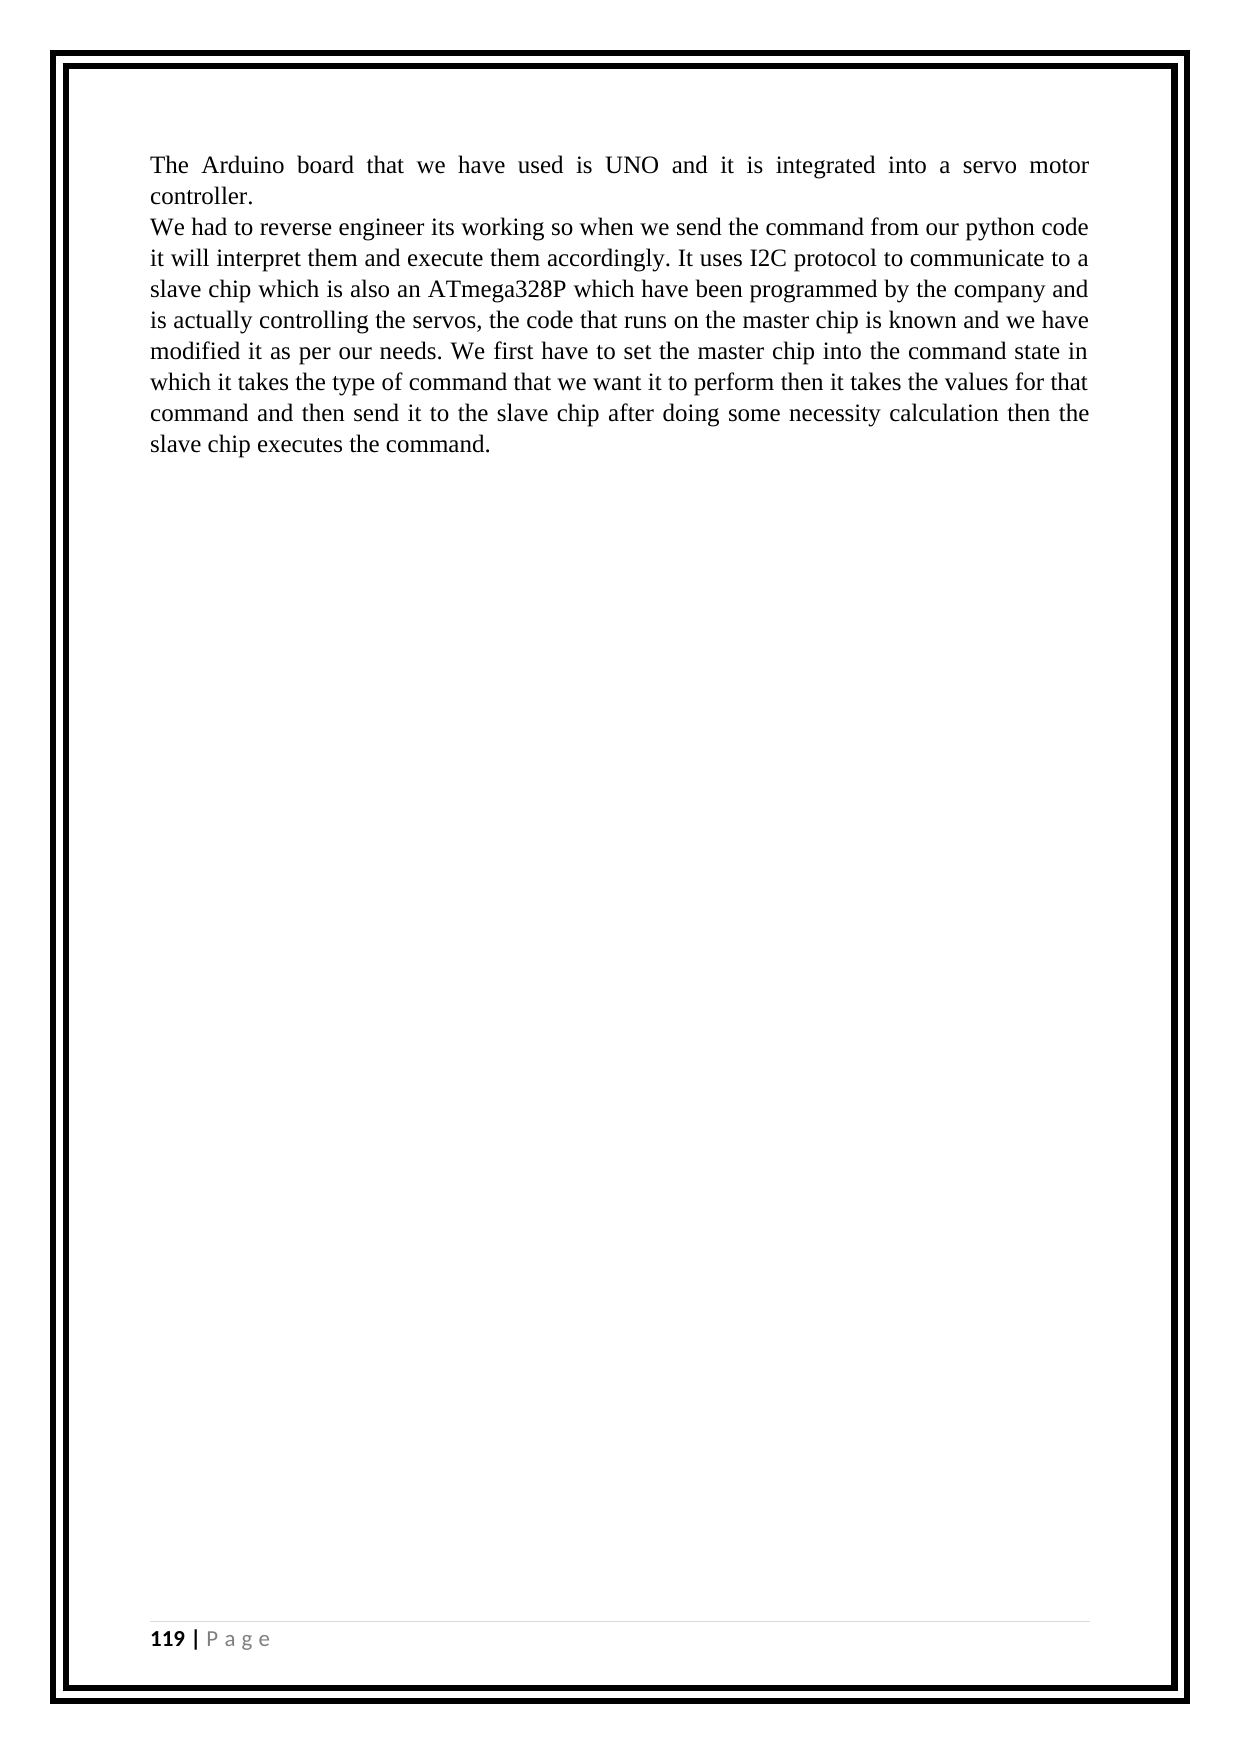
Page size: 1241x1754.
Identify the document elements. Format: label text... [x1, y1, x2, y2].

text The Arduino board that we have used is UNO and it is integrated into a servo motor controller. [150, 150, 1090, 210]
text We had to reverse engineer its working so when we send the command from our python code it will interpret them and execute them accordingly. It uses I2C protocol to communicate to a slave chip which is also an ATmega328P which have been programmed by the company and is actually controlling the servos, the code that runs on the master chip is known and we have modified it as per our needs. We first have to set the master chip into the command state in which it takes the type of command that we want it to perform then it takes the values for that command and then send it to the slave chip after doing some necessity calculation then the slave chip executes the command. [150, 212, 1090, 458]
